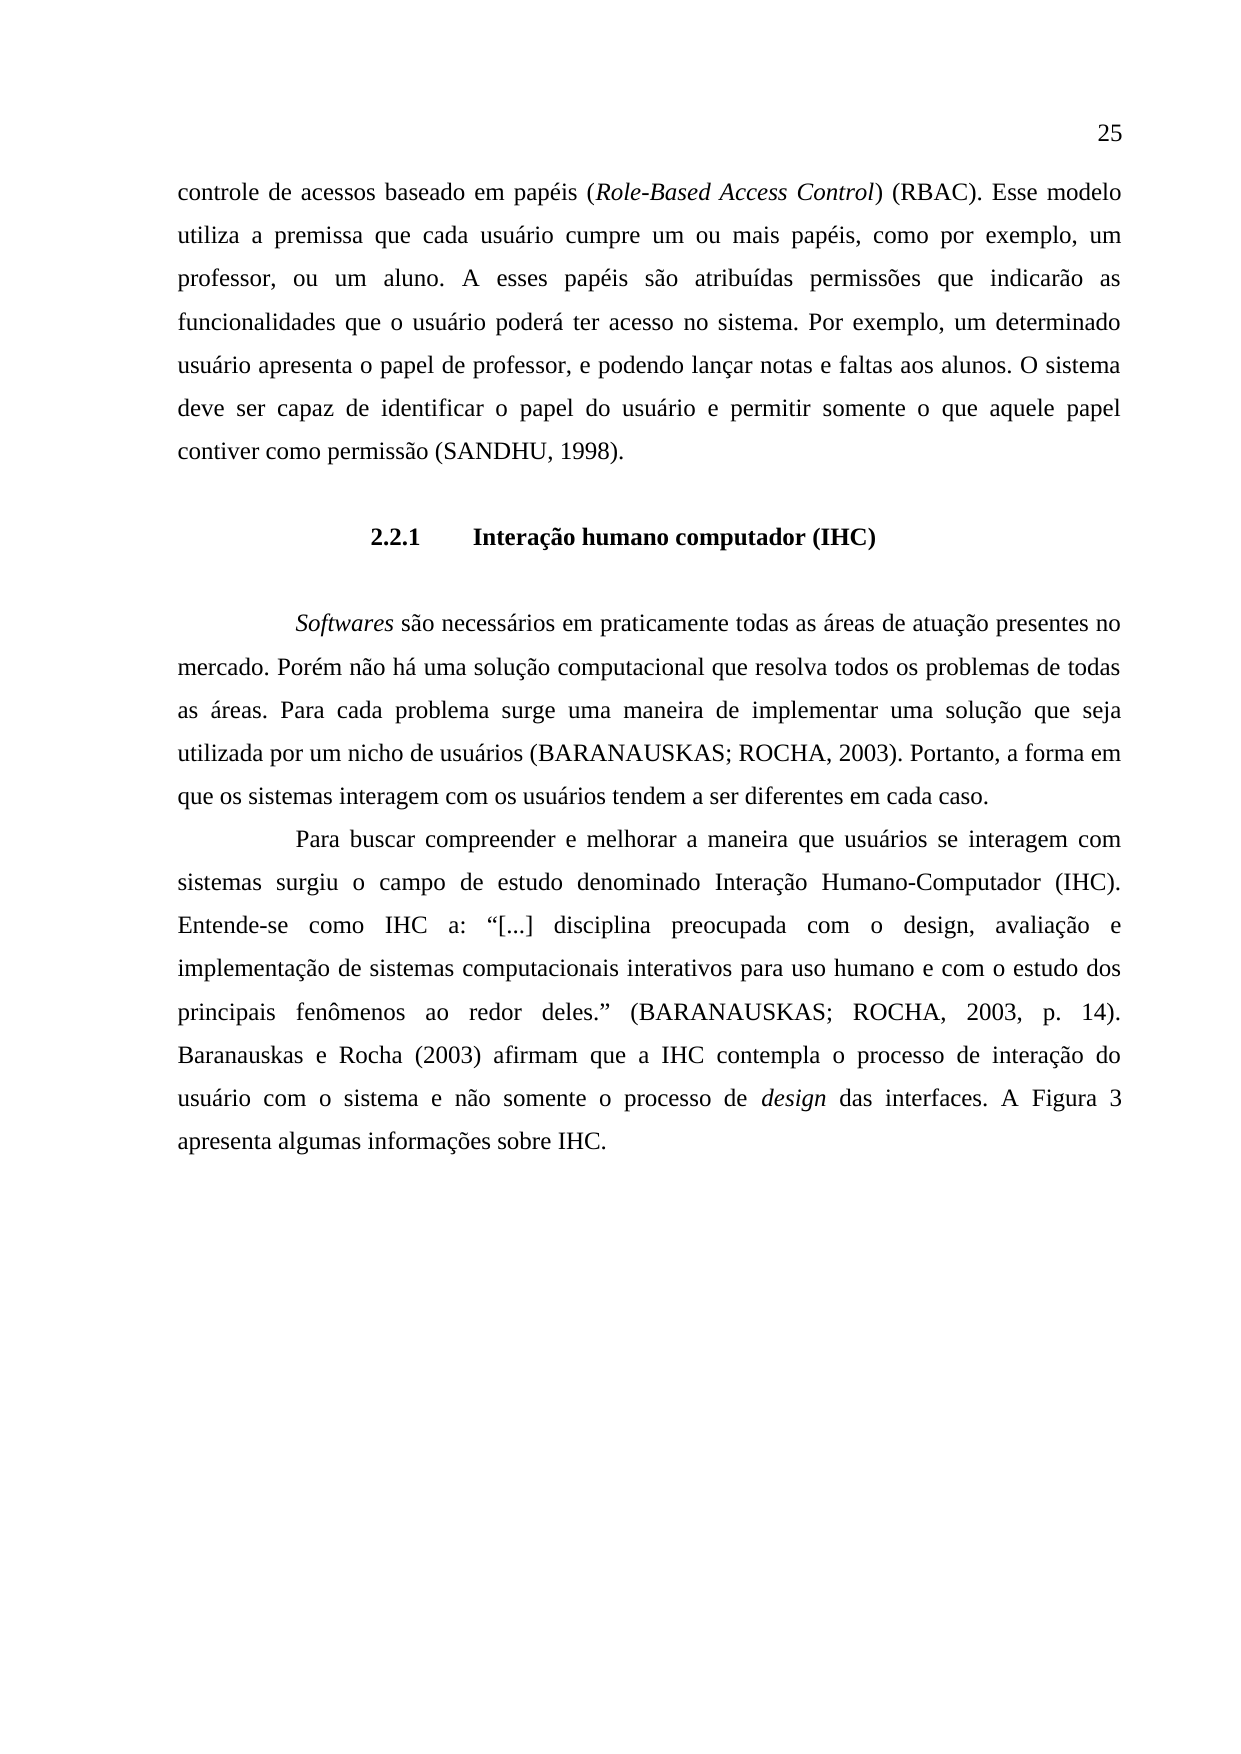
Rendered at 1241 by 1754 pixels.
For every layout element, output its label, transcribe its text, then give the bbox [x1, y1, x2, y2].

text Softwares são necessários em praticamente todas as áreas de atuação presentes no mercado. Porém não há uma solução computacional que resolva todos os problemas de todas as áreas. Para cada problema surge uma maneira de implementar uma solução que seja utilizada por um nicho de usuários (BARANAUSKAS; ROCHA, 2003). Portanto, a forma em que os sistemas interagem com os usuários tendem a ser diferentes em cada caso. [177, 608, 1122, 810]
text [177, 177, 1122, 465]
text Para buscar compreender e melhorar a maneira que usuários se interagem com sistemas surgiu o campo de estudo denominado Interação Humano-Computador (IHC). Entende-se como IHC a: “[...] disciplina preocupada com o design, avaliação e implementação de sistemas computacionais interativos para uso humano e com o estudo dos principais fenômenos ao redor deles.” (BARANAUSKAS; ROCHA, 2003, p. 14). Baranauskas e Rocha (2003) afirmam que a IHC contempla o processo de interação do usuário com o sistema e não somente o processo de design das interfaces. A Figura 3 apresenta algumas informações sobre IHC. [177, 824, 1122, 1155]
subtitle Interação humano computador (IHC) [252, 522, 1122, 551]
